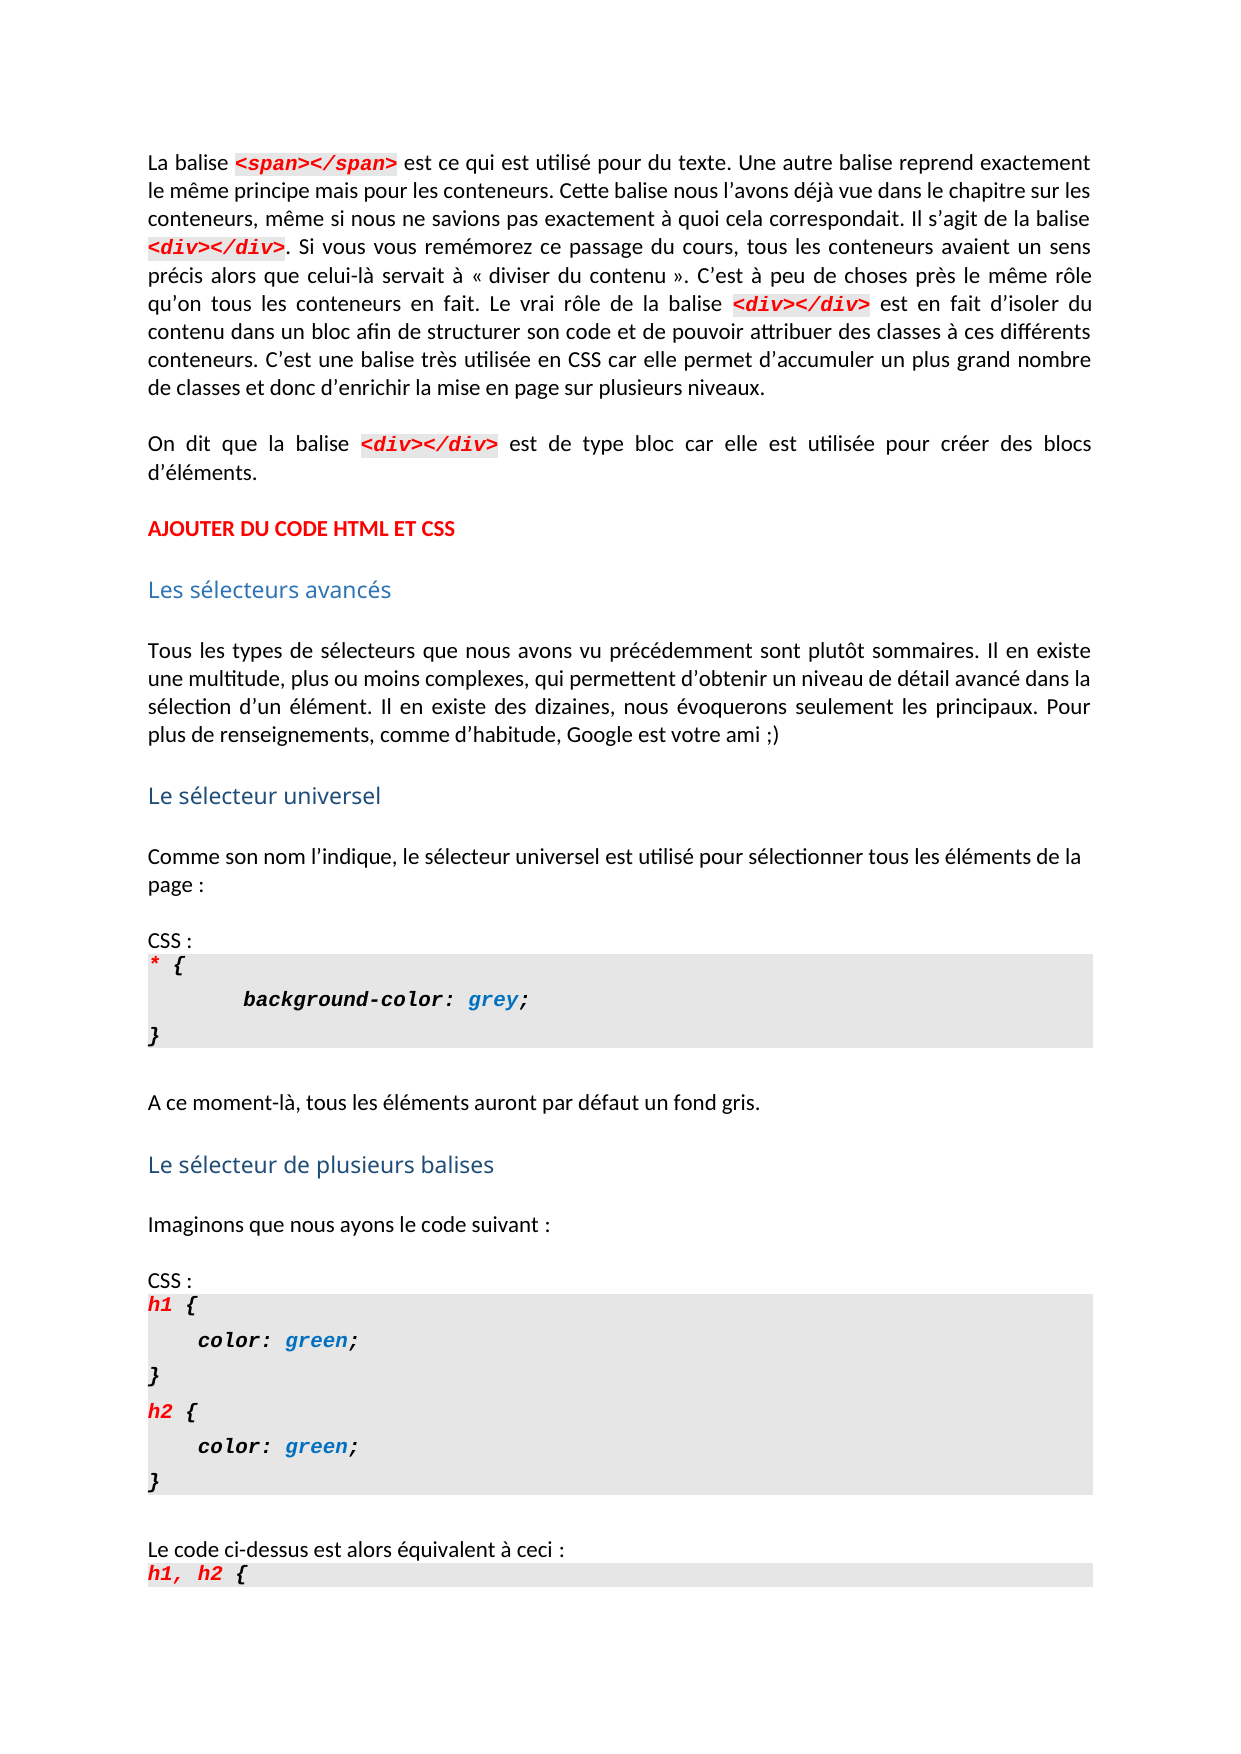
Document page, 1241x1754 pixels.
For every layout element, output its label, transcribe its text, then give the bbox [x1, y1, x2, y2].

text } [148, 1471, 1093, 1495]
text } [148, 1365, 1093, 1389]
subtitle Les sélecteurs avancés [148, 574, 1093, 605]
text CSS : [148, 1266, 1093, 1294]
text Tous les types de sélecteurs que nous avons vu précédemment sont plutôt sommaires. Il en existe une multitude, plus ou moins complexes, qui permettent d’obtenir un niveau de détail avancé dans la sélection d’un élément. Il en existe des dizaines, nous évoquerons seulement les principaux. Pour plus de renseignements, comme d’habitude, Google est votre ami ;) [148, 636, 1093, 748]
text background-color: grey; [148, 989, 1093, 1013]
text * { [148, 954, 1093, 978]
text Comme son nom l’indique, le sélecteur universel est utilisé pour sélectionner tous les éléments de la page : [148, 842, 1093, 898]
subtitle Le sélecteur universel [148, 780, 1093, 811]
text On dit que la balise <div></div> est de type bloc car elle est utilisée pour créer des blocs d’éléments. [148, 429, 1093, 486]
text CSS : [148, 926, 1093, 954]
text h1, h2 { [148, 1563, 1093, 1587]
text color: green; [148, 1436, 1093, 1460]
text Imaginons que nous ayons le code suivant : [148, 1210, 1093, 1238]
text La balise <span></span> est ce qui est utilisé pour du texte. Une autre balise reprend exactement le même principe mais pour les conteneurs. Cette balise nous l’avons déjà vue dans le chapitre sur les conteneurs, même si nous ne savions pas exactement à quoi cela correspondait. Il s’agit de la balise <div></div>. Si vous vous remémorez ce passage du cours, tous les conteneurs avaient un sens précis alors que celui-là servait à « diviser du contenu ». C’est à peu de choses près le même rôle qu’on tous les conteneurs en fait. Le vrai rôle de la balise <div></div> est en fait d’isoler du contenu dans un bloc afin de structurer son code et de pouvoir attribuer des classes à ces différents conteneurs. C’est une balise très utilisée en CSS car elle permet d’accumuler un plus grand nombre de classes et donc d’enrichir la mise en page sur plusieurs niveaux. [148, 148, 1093, 401]
text A ce moment-là, tous les éléments auront par défaut un fond gris. [148, 1088, 1093, 1116]
text h2 { [148, 1401, 1093, 1424]
text } [148, 1025, 1093, 1048]
text h1 { [148, 1294, 1093, 1318]
text AJOUTER DU CODE HTML ET CSS [148, 514, 1093, 542]
text color: green; [148, 1330, 1093, 1353]
subtitle Le sélecteur de plusieurs balises [148, 1148, 1093, 1180]
text Le code ci-dessus est alors équivalent à ceci : [148, 1535, 1093, 1563]
